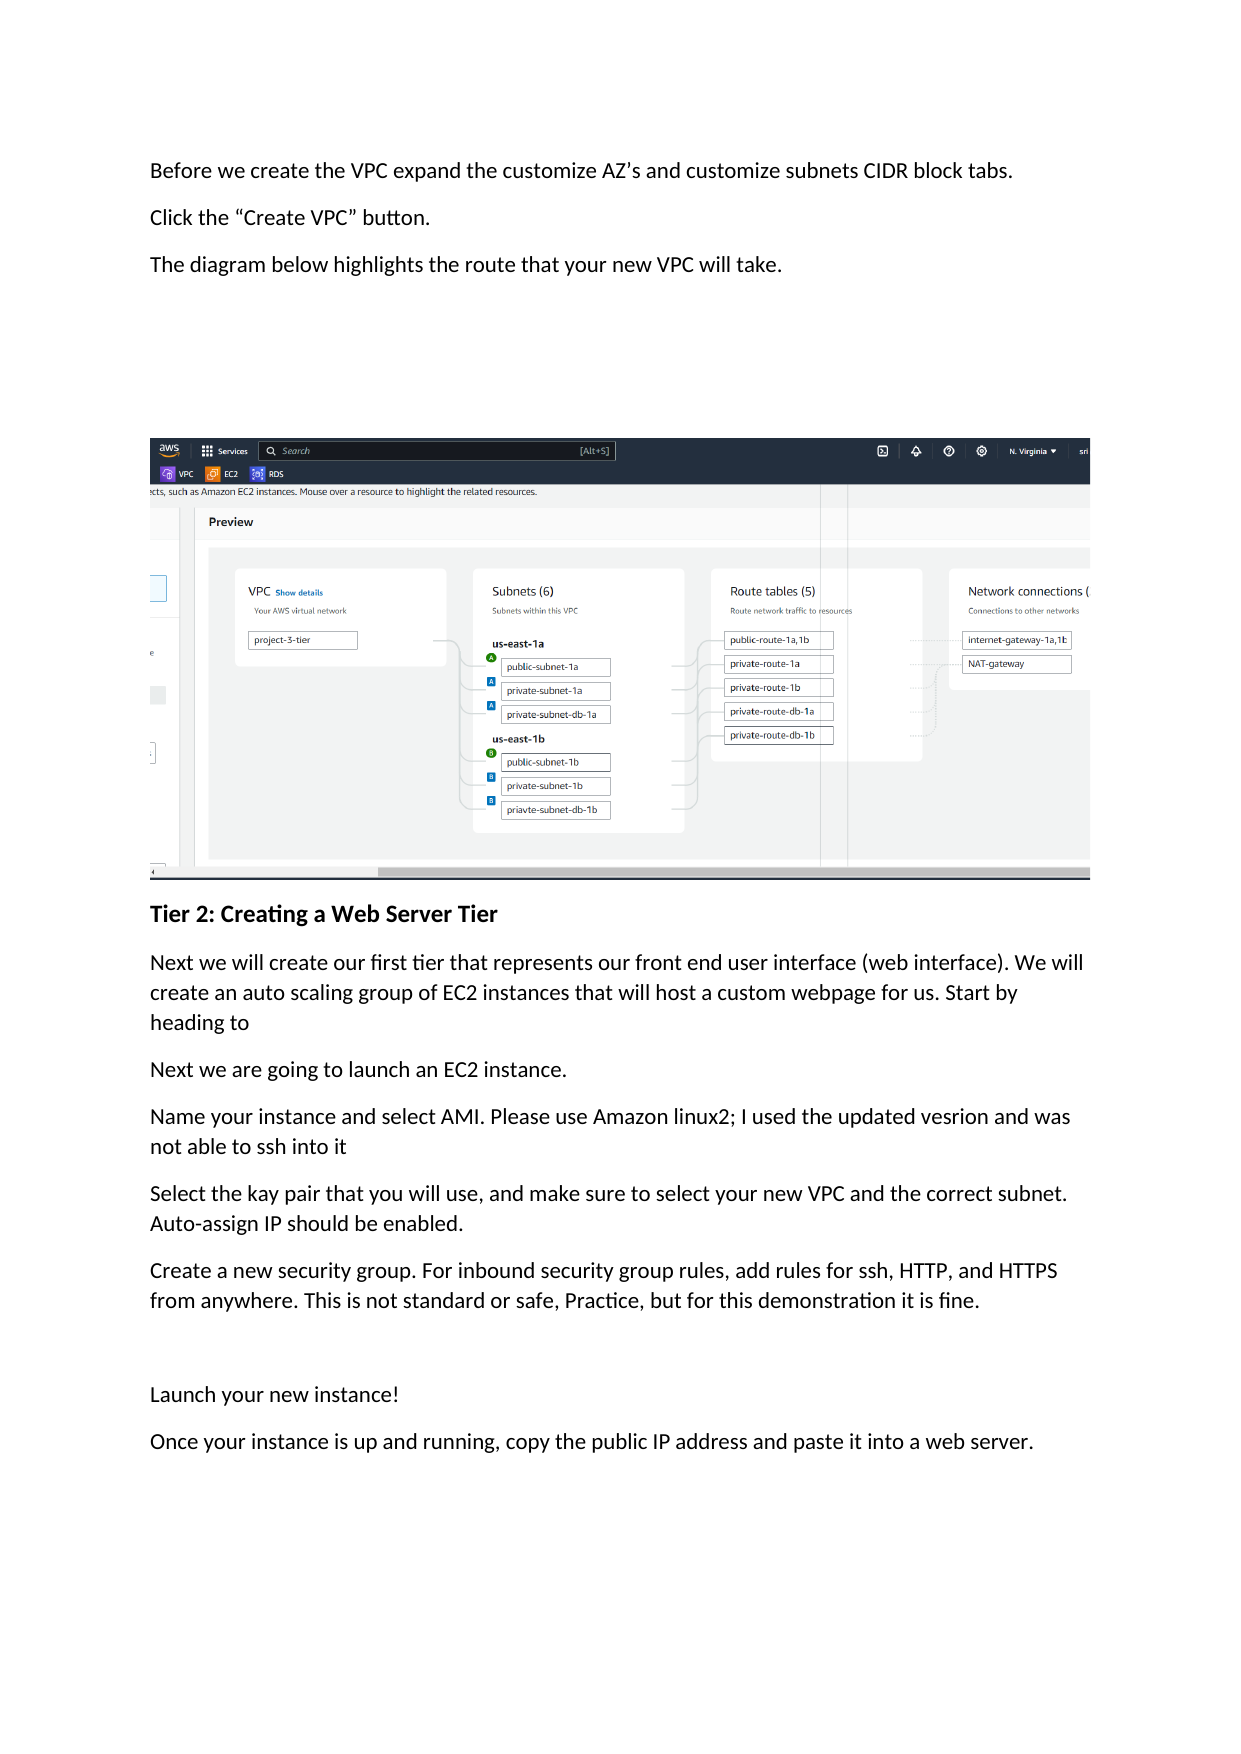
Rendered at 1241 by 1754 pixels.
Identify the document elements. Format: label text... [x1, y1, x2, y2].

text Select the kay pair that you will use, and make sure to select your new VPC and the correct subnet. Auto-assign IP should be enabled. [150, 1179, 1090, 1237]
list Before we create the VPC expand the customize AZ’s and customize subnets CIDR block tabs. [150, 156, 1090, 184]
text Tier 2: Creating a Web Server Tier [150, 898, 1090, 929]
list The diagram below highlights the route that your new VPC will take. [150, 250, 1090, 278]
text Next we are going to launch an EC2 instance. [150, 1055, 1090, 1083]
picture [150, 437, 1091, 880]
text Create a new security group. For inbound security group rules, add rules for ssh, HTTP, and HTTPS from anywhere. This is not standard or safe, Practice, but for this demonstration it is fine. [150, 1256, 1090, 1314]
text Next we will create our first tier that represents our front end user interface (web interface). We will create an auto scaling group of EC2 instances that will host a custom webpage for us. Start by heading to [150, 948, 1090, 1036]
text Name your instance and select AMI. Please use Amazon linux2; I used the updated vesrion and was not able to ssh into it [150, 1102, 1090, 1160]
text Once your instance is up and running, copy the public IP address and paste it into a web server. [150, 1427, 1090, 1455]
list Click the “Create VPC” button. [150, 203, 1090, 231]
text Launch your new instance! [150, 1380, 1090, 1408]
